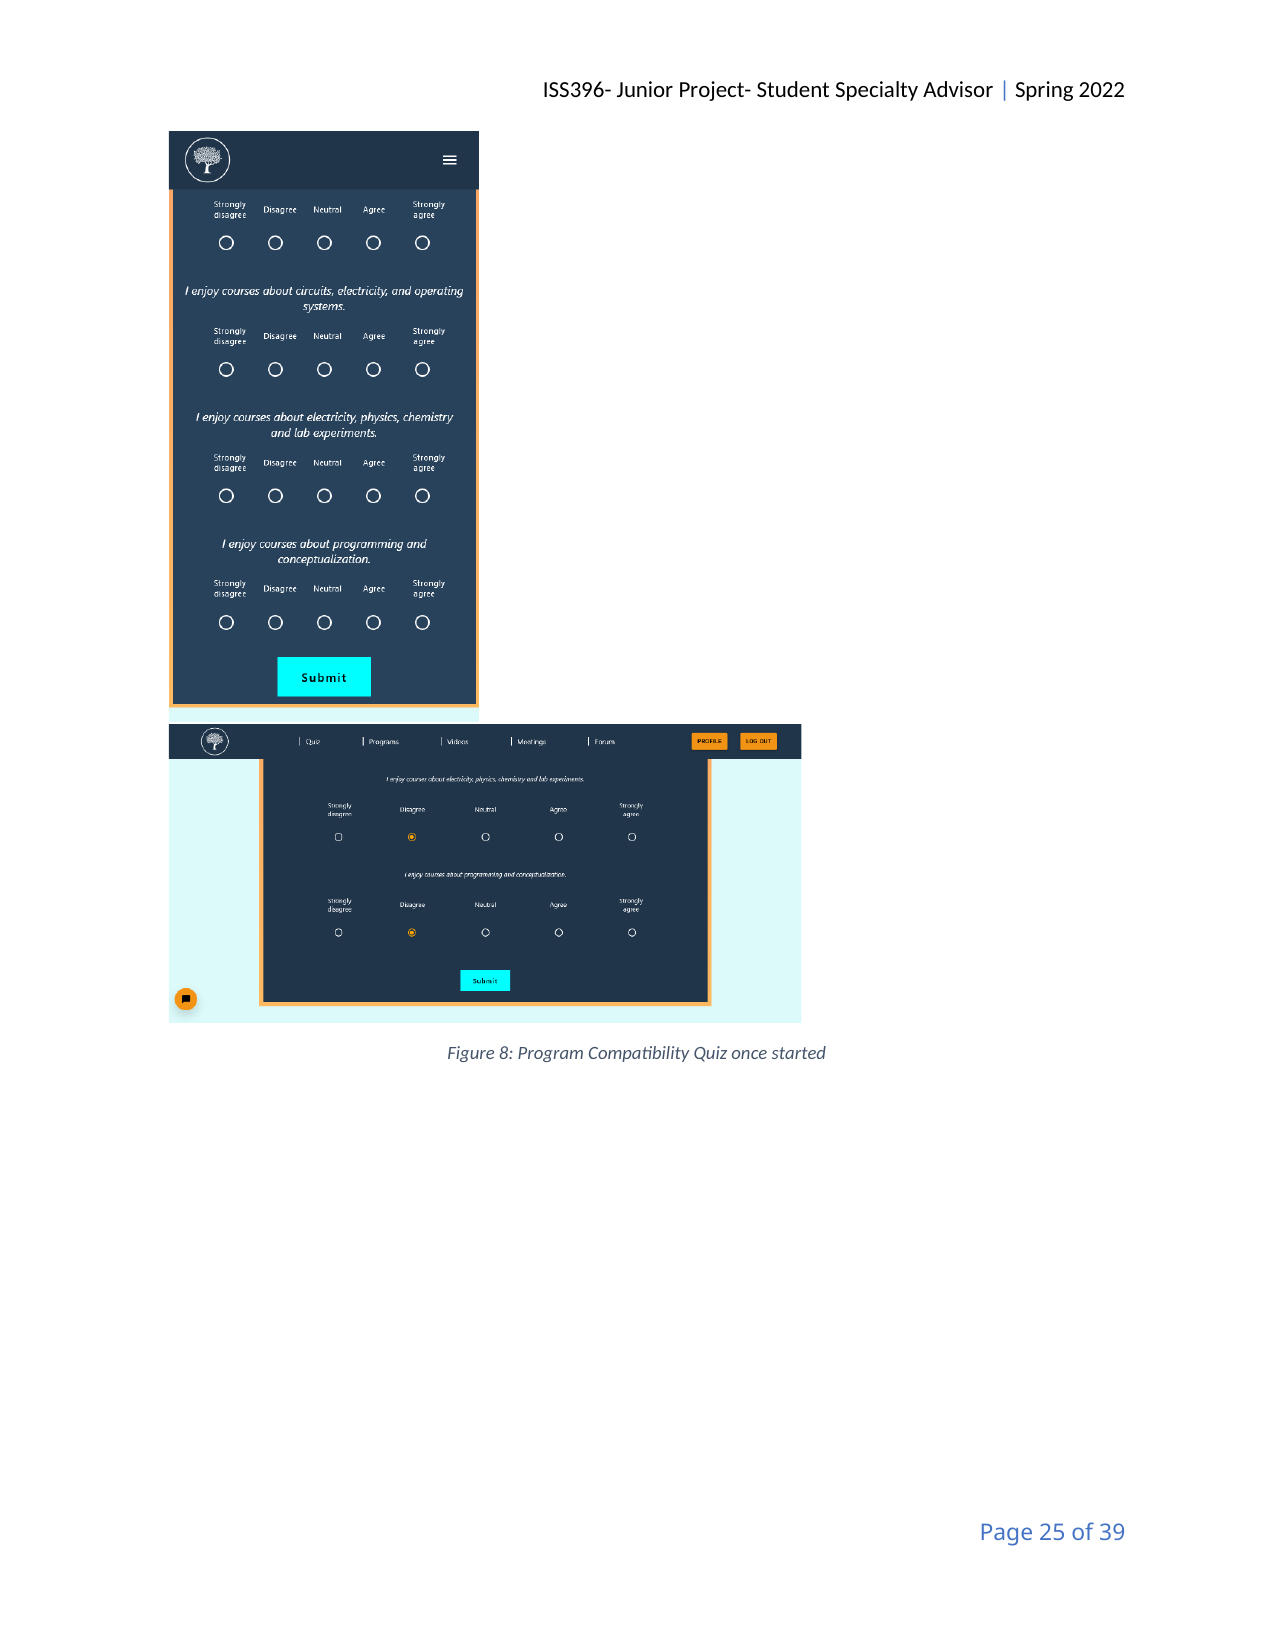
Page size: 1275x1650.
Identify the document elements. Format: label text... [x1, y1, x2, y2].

text Figure 8: Program Compatibility Quiz once started [150, 1041, 1125, 1064]
